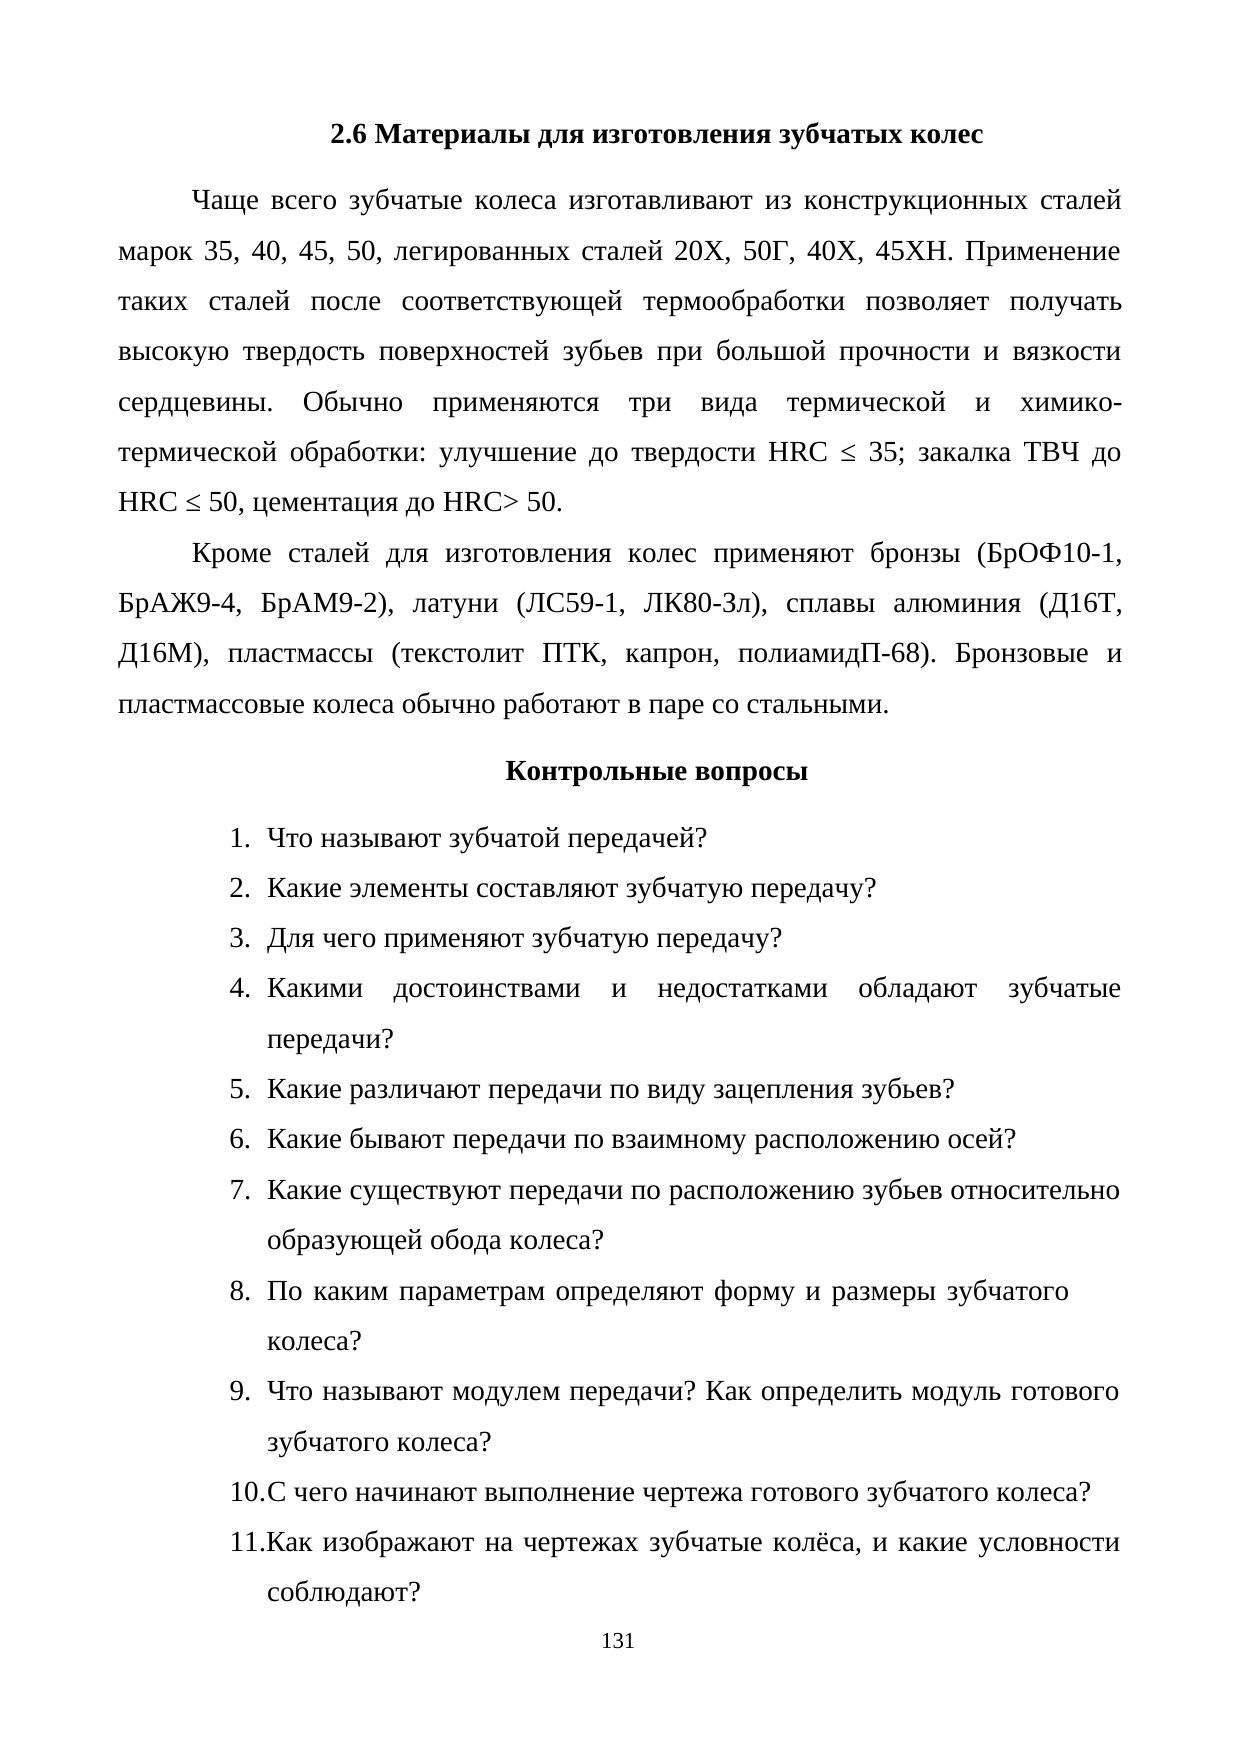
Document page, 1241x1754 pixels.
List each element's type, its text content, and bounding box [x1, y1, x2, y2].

list С чего начинают выполнение чертежа готового зубчатого колеса? 11.Как изображают на чертежах зубчатые колёса, и какие условности [229, 1474, 1122, 1558]
list Какие элементы составляют зубчатую передачу? [229, 870, 1215, 904]
text Кроме сталей для изготовления колес применяют бронзы (БрОФ10-1, БрАЖ9-4, БрAM9-2), латуни (ЛС59-1, ЛК80-Зл), сплавы алюминия (Д16Т, Д16М), пластмассы (текстолит ПТК, капрон, полиамидП-68). Бронзовые и пластмассовые колеса обычно работают в паре со стальными. [118, 535, 1123, 719]
list Какие различают передачи по виду зацепления зубьев? [229, 1071, 1215, 1105]
subtitle Материалы для изготовления зубчатых колес [330, 116, 1215, 149]
list Какими достоинствами и недостатками обладают зубчатые передачи? [229, 971, 1122, 1054]
text Чаще всего зубчатые колеса изготавливают из конструкционных сталей марок 35, 40, 45, 50, легированных сталей 20Х, 50Г, 40Х, 45ХН. Применение таких сталей после соответствующей термообработки позволяет получать высокую твердость поверхностей зубьев при большой прочности и вязкости сердцевины. Обычно применяются три вида термической и химико-термической обработки: улучшение до твердости HRC ≤ 35; закалка ТВЧ до HRC ≤ 50, цементация до HRC> 50. [118, 182, 1122, 518]
text соблюдают? [267, 1574, 1215, 1608]
list Какие бывают передачи по взаимному расположению осей? [229, 1122, 1215, 1155]
subtitle Контрольные вопросы [505, 753, 1215, 787]
list Для чего применяют зубчатую передачу? [229, 920, 1215, 954]
list По каким параметрам определяют форму и размеры зубчатого колеса? [229, 1273, 1122, 1357]
list Какие существуют передачи по расположению зубьев относительно образующей обода колеса? [229, 1172, 1122, 1256]
list Что называют зубчатой передачей? [229, 820, 1215, 853]
list Что называют модулем передачи? Как определить модуль готового зубчатого колеса? [229, 1373, 1122, 1457]
